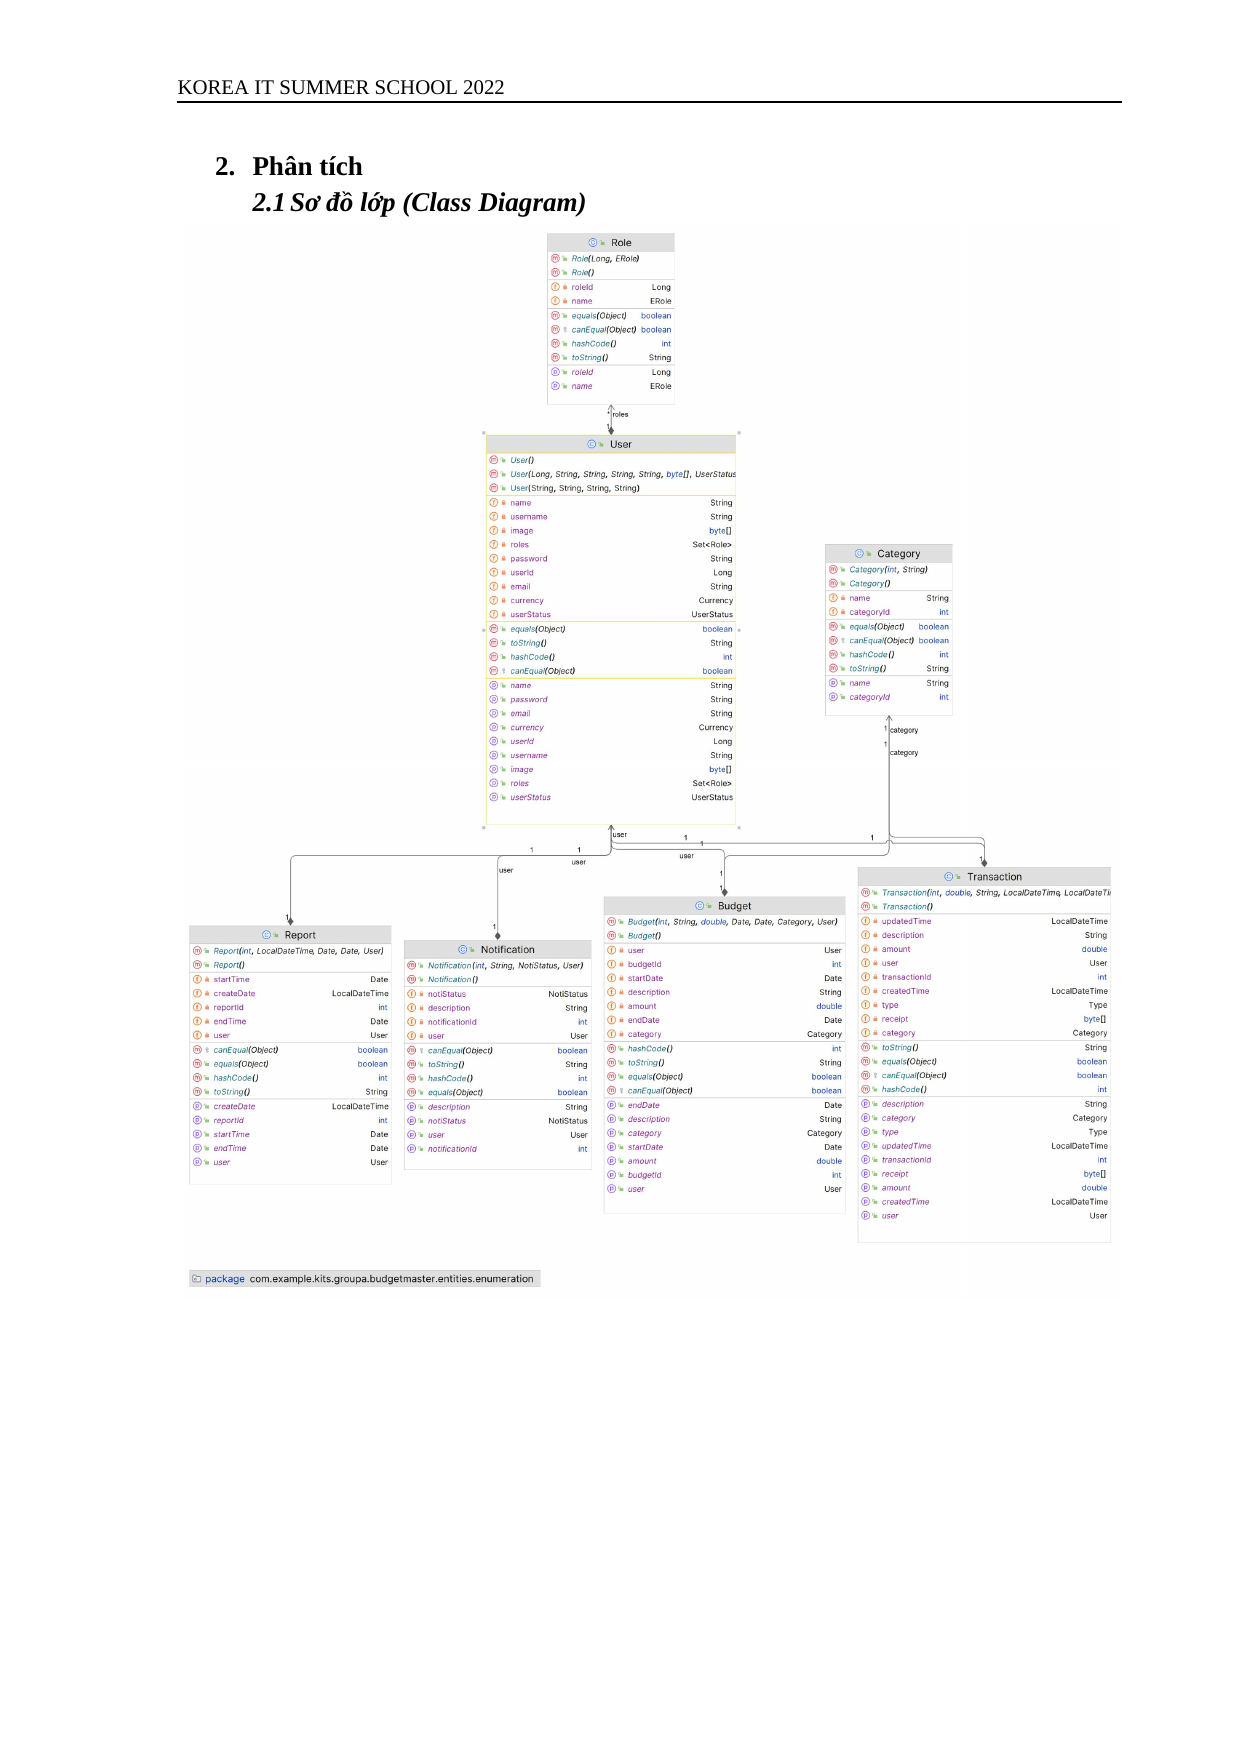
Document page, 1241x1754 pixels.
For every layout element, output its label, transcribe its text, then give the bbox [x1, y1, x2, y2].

subtitle Sơ đồ lớp (Class Diagram) [252, 186, 1122, 217]
subtitle Phân tích [215, 150, 1122, 181]
picture [177, 221, 1123, 1299]
